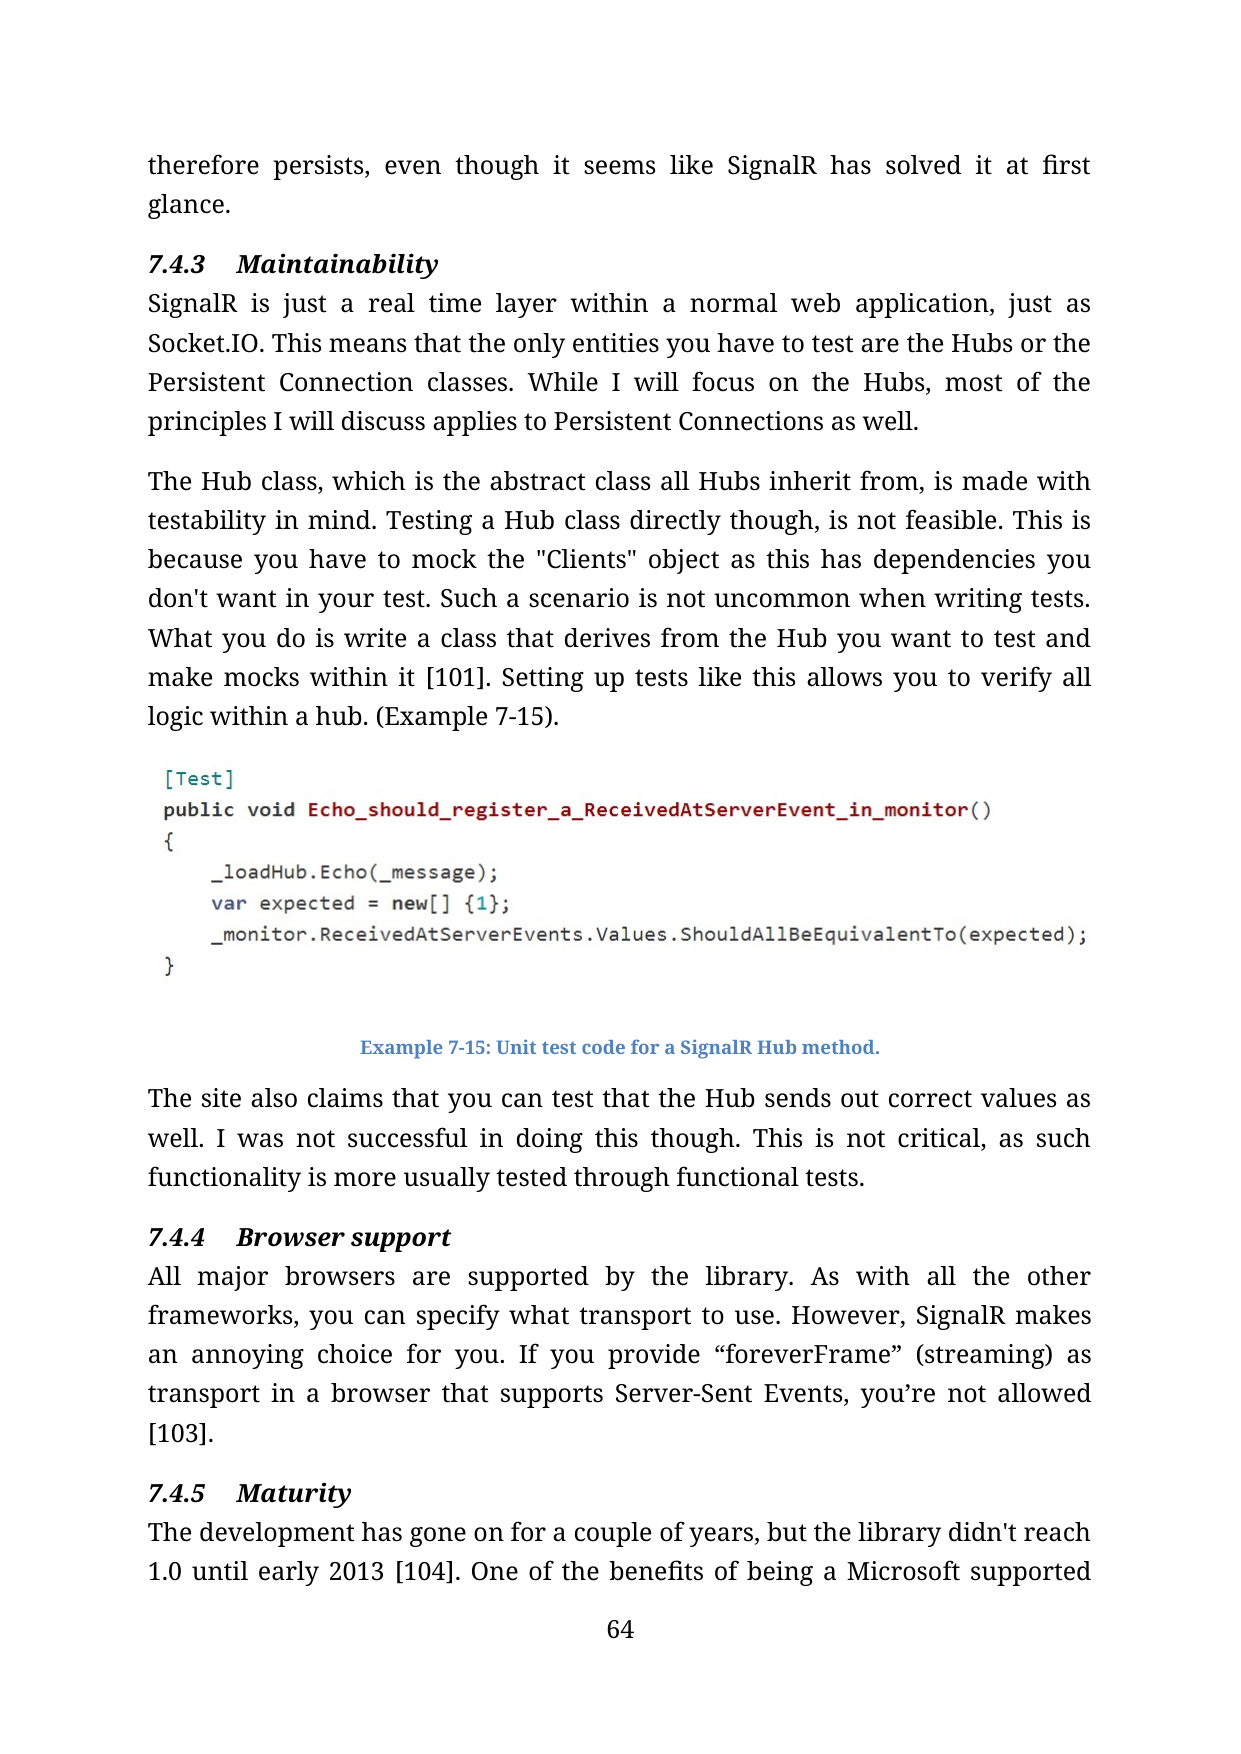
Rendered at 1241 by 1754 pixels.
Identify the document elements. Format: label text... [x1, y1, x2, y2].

text All major browsers are supported by the library. As with all the other frameworks, you can specify what transport to use. However, SignalR makes an annoying choice for you. If you provide “foreverFrame” (streaming) as transport in a browser that supports Server-Sent Events, you’re not allowed [103]. [148, 1258, 1092, 1449]
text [148, 1514, 1092, 1588]
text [148, 148, 1092, 221]
text SignalR is just a real time layer within a normal web application, just as Socket.IO. This means that the only entities you have to test are the Hubs or the Persistent Connection classes. While I will focus on the Hubs, most of the principles I will discuss applies to Persistent Connections as well. [148, 286, 1092, 438]
subtitle Maturity [148, 1475, 1092, 1509]
text The Hub class, which is the abstract class all Hubs inherit from, is made with testability in mind. Testing a Hub class directly though, is not feasible. This is because you have to mock the "Clients" object as this has dependencies you don't want in your test. Such a scenario is not uncommon when writing tests. What you do is write a class that derives from the Hub you want to test and make mocks within it [101]. Setting up tests like this allows you to verify all logic within a hub. (Example 7-15). [148, 463, 1092, 733]
subtitle Browser support [148, 1219, 1092, 1253]
text The site also claims that you can test that the Hub sends out correct values as well. I was not successful in doing this though. This is not critical, as such functionality is more usually tested through functional tests. [148, 1081, 1092, 1193]
picture [147, 758, 1093, 1009]
subtitle Maintainability [148, 247, 1092, 281]
